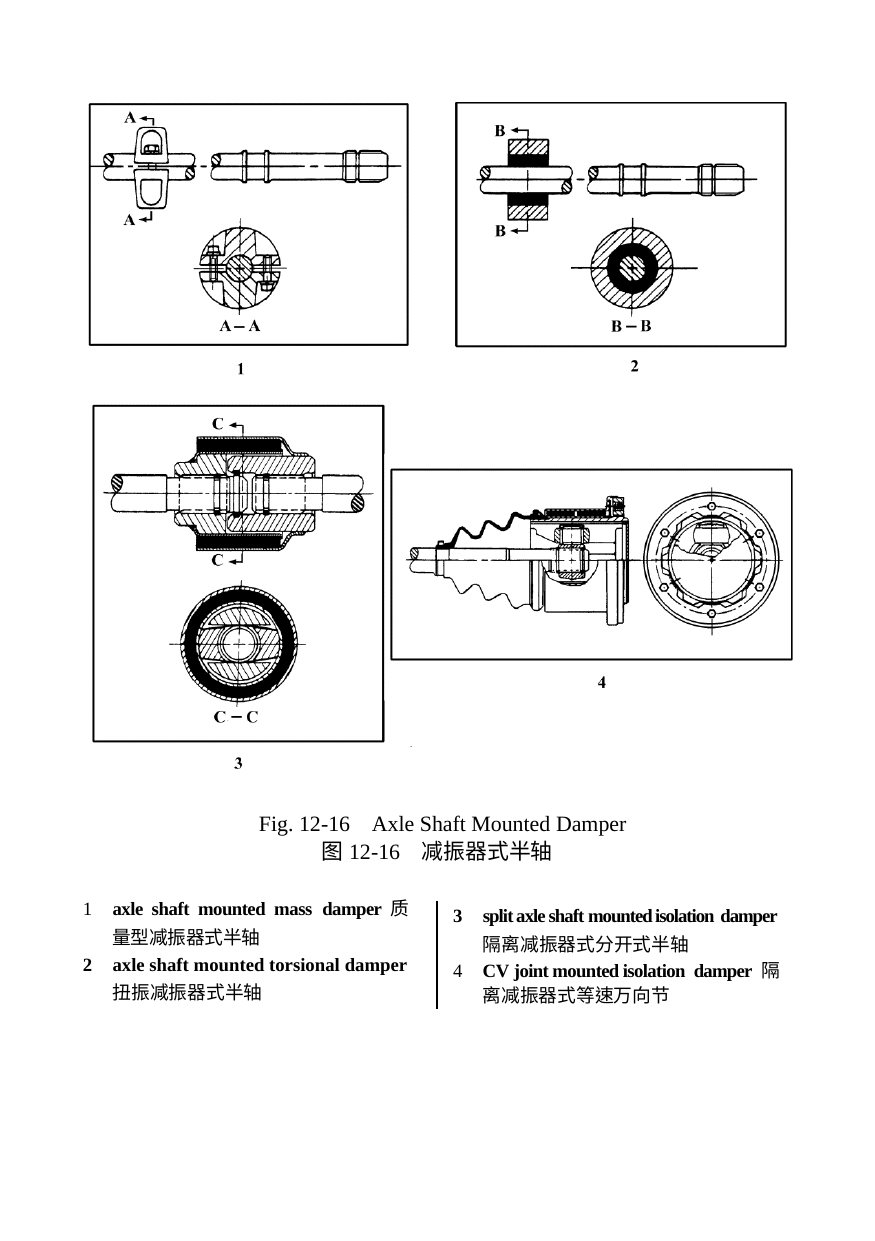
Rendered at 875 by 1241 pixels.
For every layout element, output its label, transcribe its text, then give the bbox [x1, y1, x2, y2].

picture [88, 102, 793, 769]
list CV joint mounted isolation damper 隔离减振器式等速万向节 [453, 957, 793, 1008]
text 隔离减振器式分开式半轴 [483, 931, 814, 957]
list split axle shaft mounted isolation damper [453, 905, 814, 927]
list axle shaft mounted mass damper 质量型减振器式半轴 [83, 896, 421, 949]
list axle shaft mounted torsional damper [83, 954, 425, 975]
text 图 12-16 减振器式半轴 [67, 836, 807, 866]
subtitle Fig. 12-16 Axle Shaft Mounted Damper [259, 811, 814, 836]
text 扭振减振器式半轴 [112, 980, 425, 1005]
